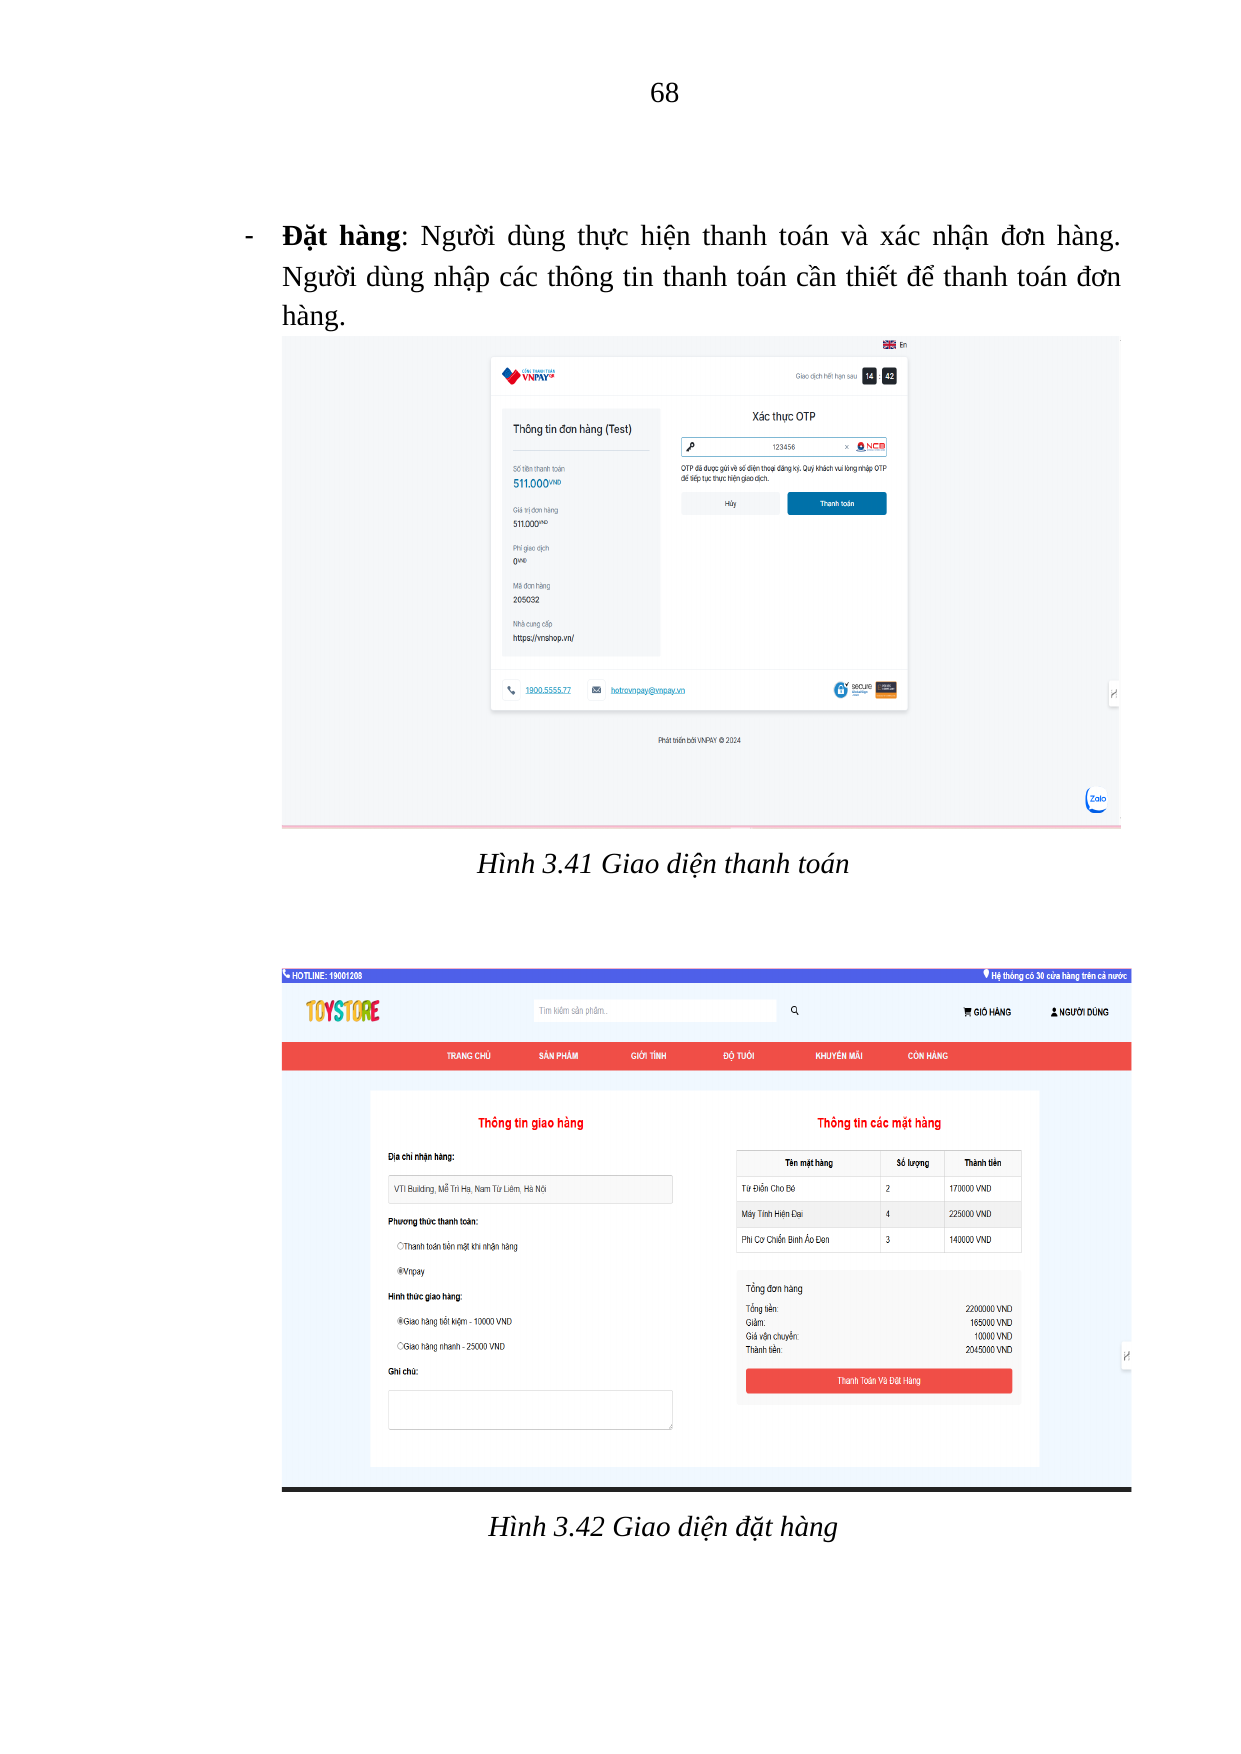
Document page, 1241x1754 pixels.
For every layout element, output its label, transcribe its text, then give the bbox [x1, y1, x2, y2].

picture [281, 336, 1121, 829]
picture [281, 968, 1132, 1492]
list Đặt hàng: Người dùng thực hiện thanh toán và xác nhận đơn hàng. Người dùng nhập các thông tin thanh toán cần thiết để thanh toán đơn hàng. [244, 215, 1122, 331]
